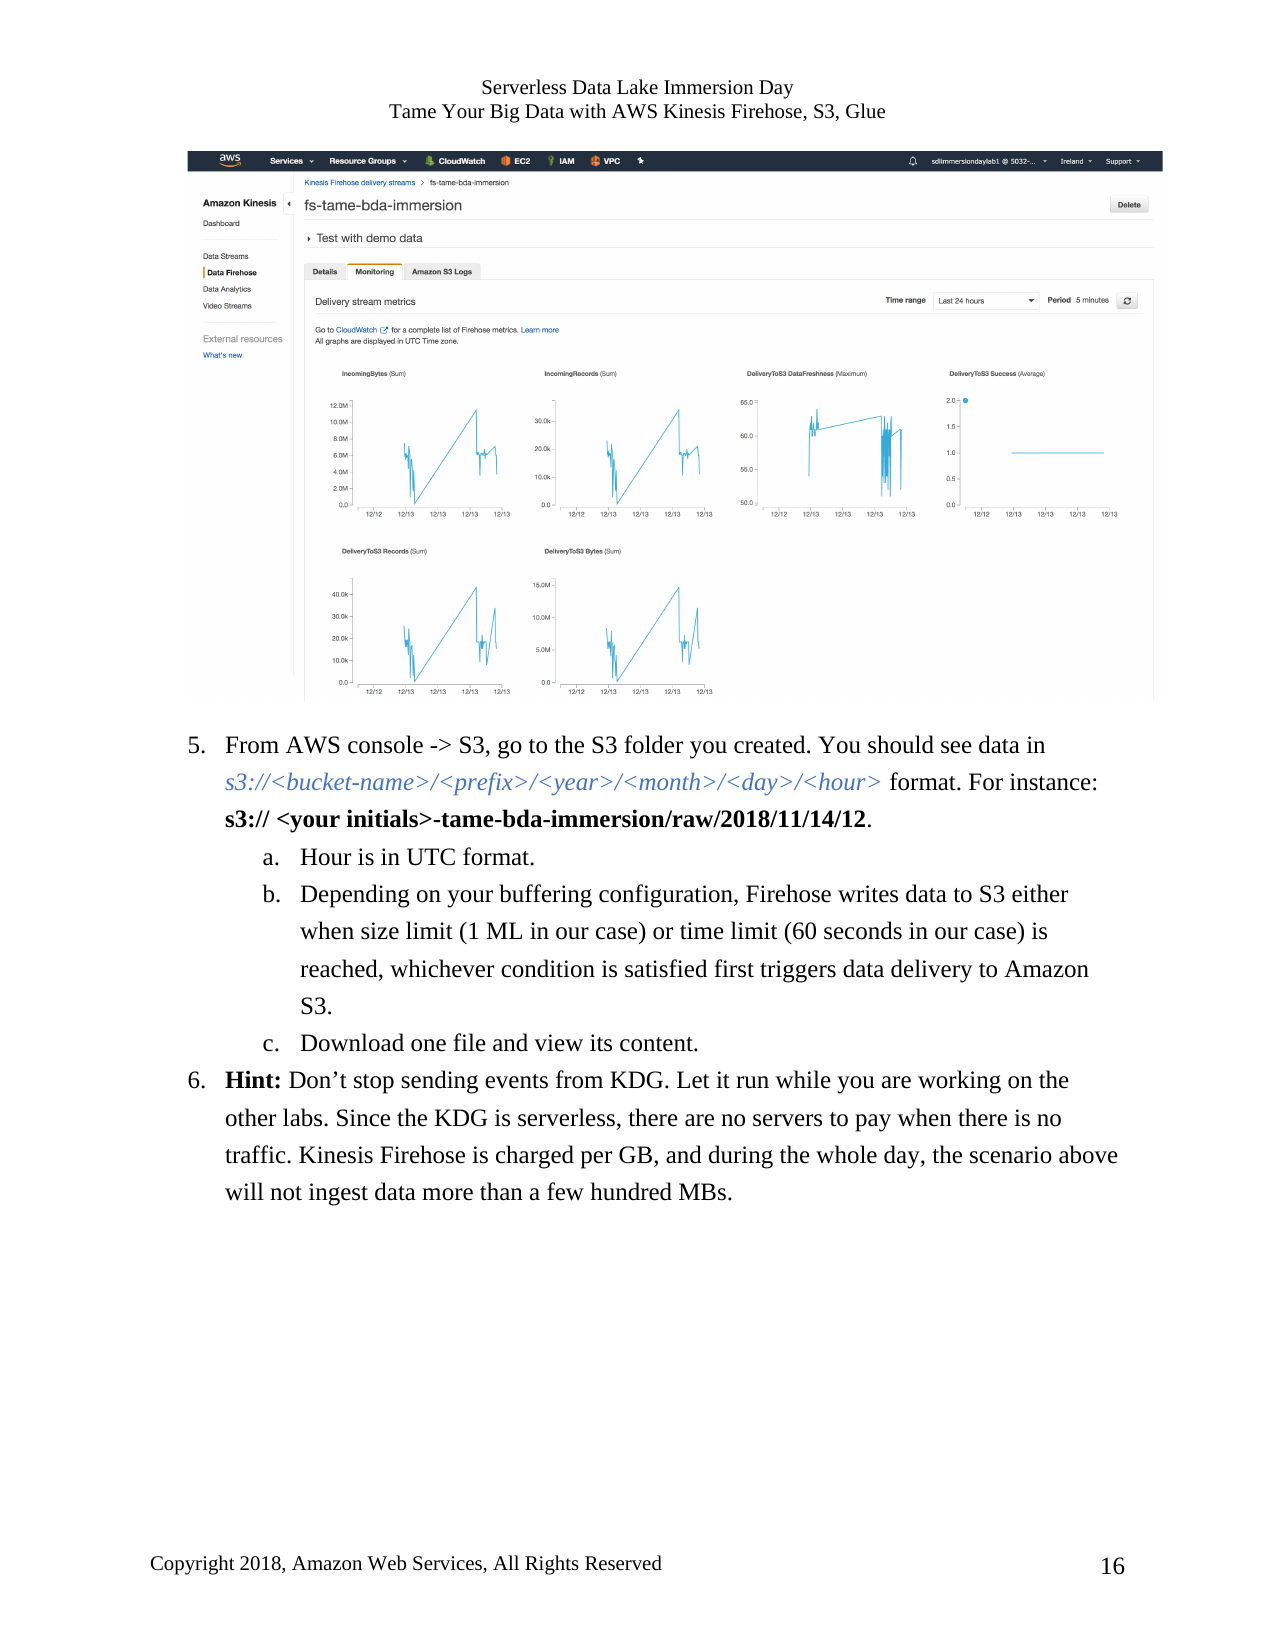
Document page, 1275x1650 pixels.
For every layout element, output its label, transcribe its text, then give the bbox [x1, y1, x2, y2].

list Hint: Don’t stop sending events from KDG. Let it run while you are working on the other labs. Since the KDG is serverless, there are no servers to pay when there is no traffic. Kinesis Firehose is charged per GB, and during the whole day, the scenario above will not ingest data more than a few hundred MBs. [187, 1066, 1125, 1206]
list Depending on your buffering configuration, Firehose writes data to S3 either when size limit (1 ML in our case) or time limit (60 seconds in our case) is reached, whichever condition is satisfied first triggers data delivery to Amazon S3. [262, 879, 1125, 1020]
list From AWS console -> S3, go to the S3 folder you created. You should see data in s3://<bucket-name>/<prefix>/<year>/<month>/<day>/<hour> format. For instance: s3:// <your initials>-tame-bda-immersion/raw/2018/11/14/12. [187, 730, 1125, 833]
list Download one file and view its content. [262, 1028, 1125, 1057]
list Hour is in UTC format. [262, 842, 1125, 871]
picture [187, 151, 1163, 701]
